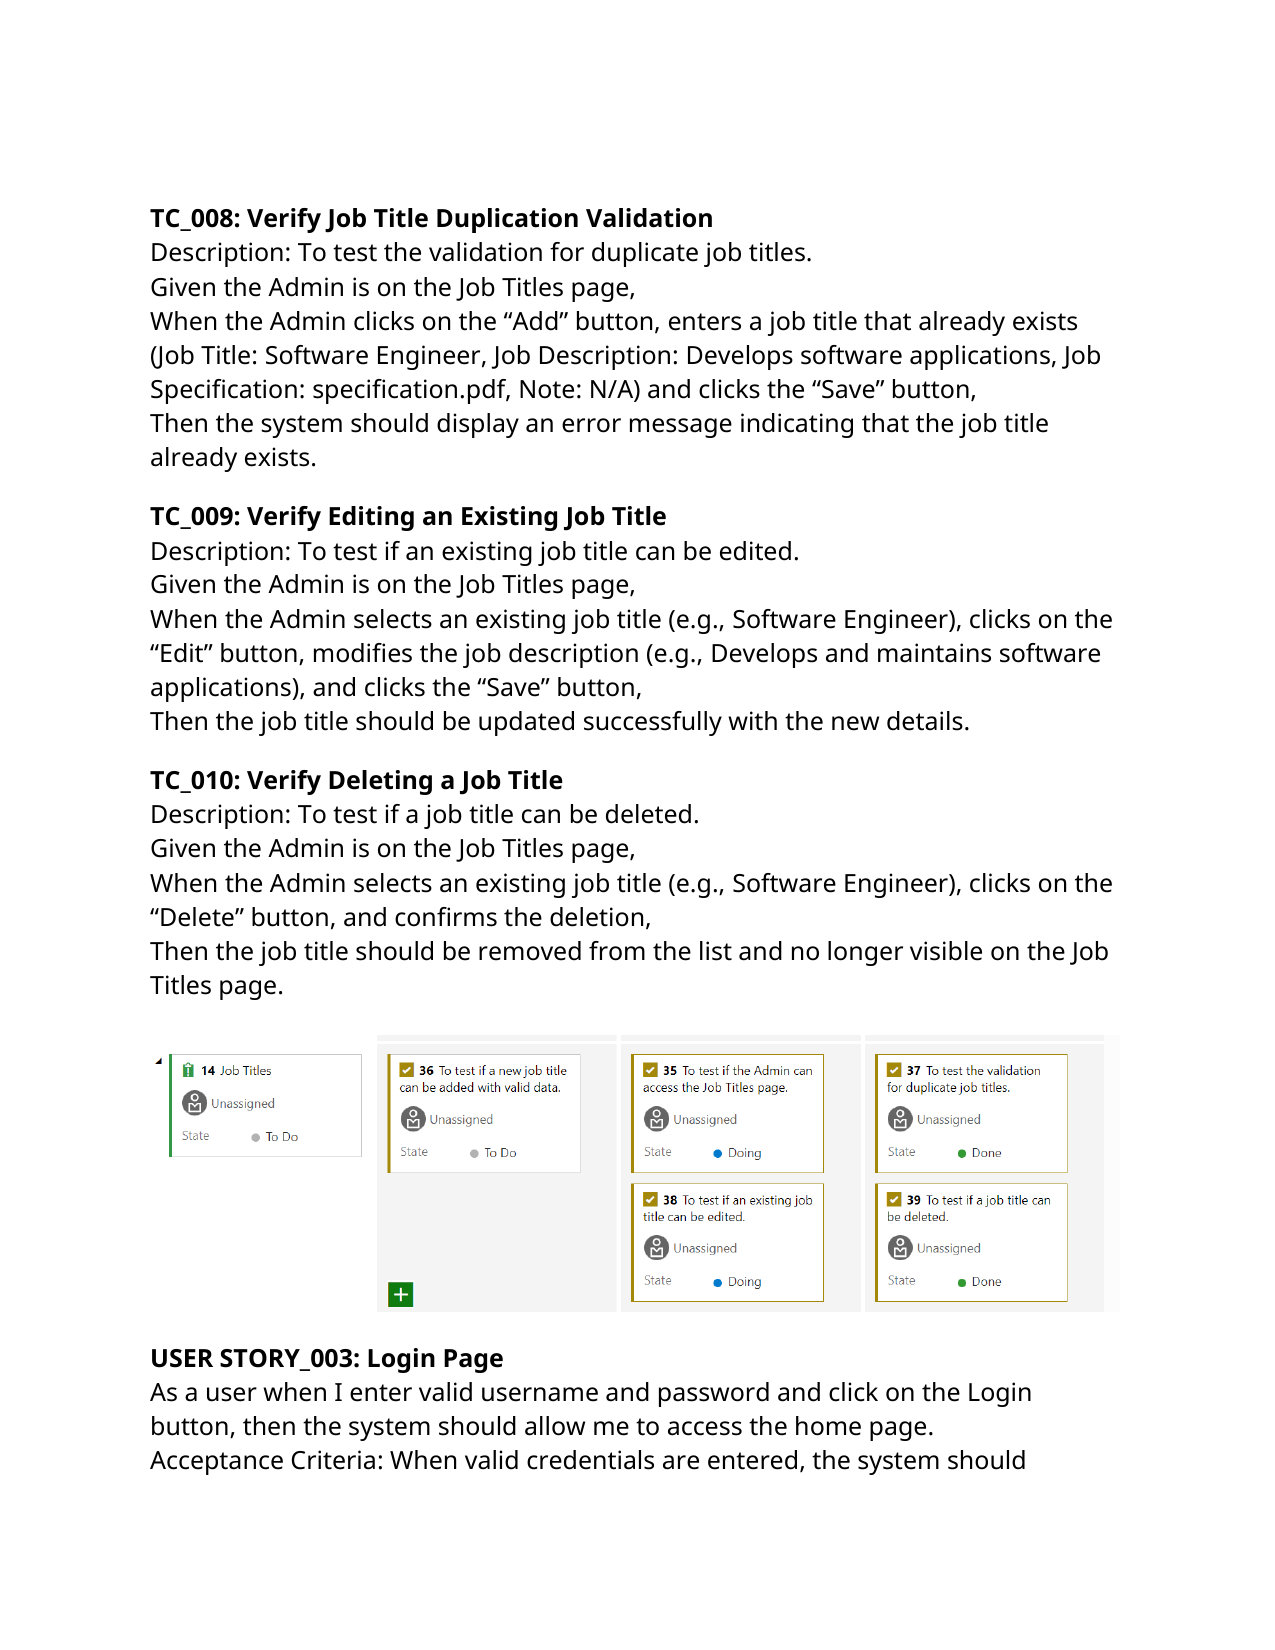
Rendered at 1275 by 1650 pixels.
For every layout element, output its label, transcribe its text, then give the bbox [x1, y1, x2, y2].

text Acceptance Criteria: When valid credentials are entered, the system should [150, 1442, 1125, 1476]
text TC_008: Verify Job Title Duplication Validation [150, 201, 1125, 235]
text USER STORY_003: Login Page [150, 1340, 1125, 1374]
picture [150, 1035, 1125, 1312]
text TC_009: Verify Editing an Existing Job Title [150, 499, 1125, 533]
text TC_010: Verify Deleting a Job Title [150, 763, 1125, 797]
text Description: To test if an existing job title can be edited. [150, 533, 1125, 567]
text Description: To test if a job title can be deleted. [150, 797, 1125, 831]
text Description: To test the validation for duplicate job titles. [150, 235, 1125, 269]
text Given the Admin is on the Job Titles page, When the Admin clicks on the “Add” button, enters a job title that already exists (Job Title: Software Engineer, Job Description: Develops software applications, Job Specification: specification.pdf, Note: N/A) and clicks the “Save” button, Then the system should display an error message indicating that the job title already exists. [150, 269, 1125, 473]
text As a user when I enter valid username and password and click on the Login button, then the system should allow me to access the home page. [150, 1374, 1125, 1442]
text Given the Admin is on the Job Titles page, When the Admin selects an existing job title (e.g., Software Engineer), clicks on the “Delete” button, and confirms the deletion, Then the job title should be removed from the list and no longer visible on the Job Titles page. [150, 831, 1125, 1001]
text Given the Admin is on the Job Titles page, When the Admin selects an existing job title (e.g., Software Engineer), clicks on the “Edit” button, modifies the job description (e.g., Develops and maintains software applications), and clicks the “Save” button, Then the job title should be updated successfully with the new details. [150, 567, 1125, 737]
